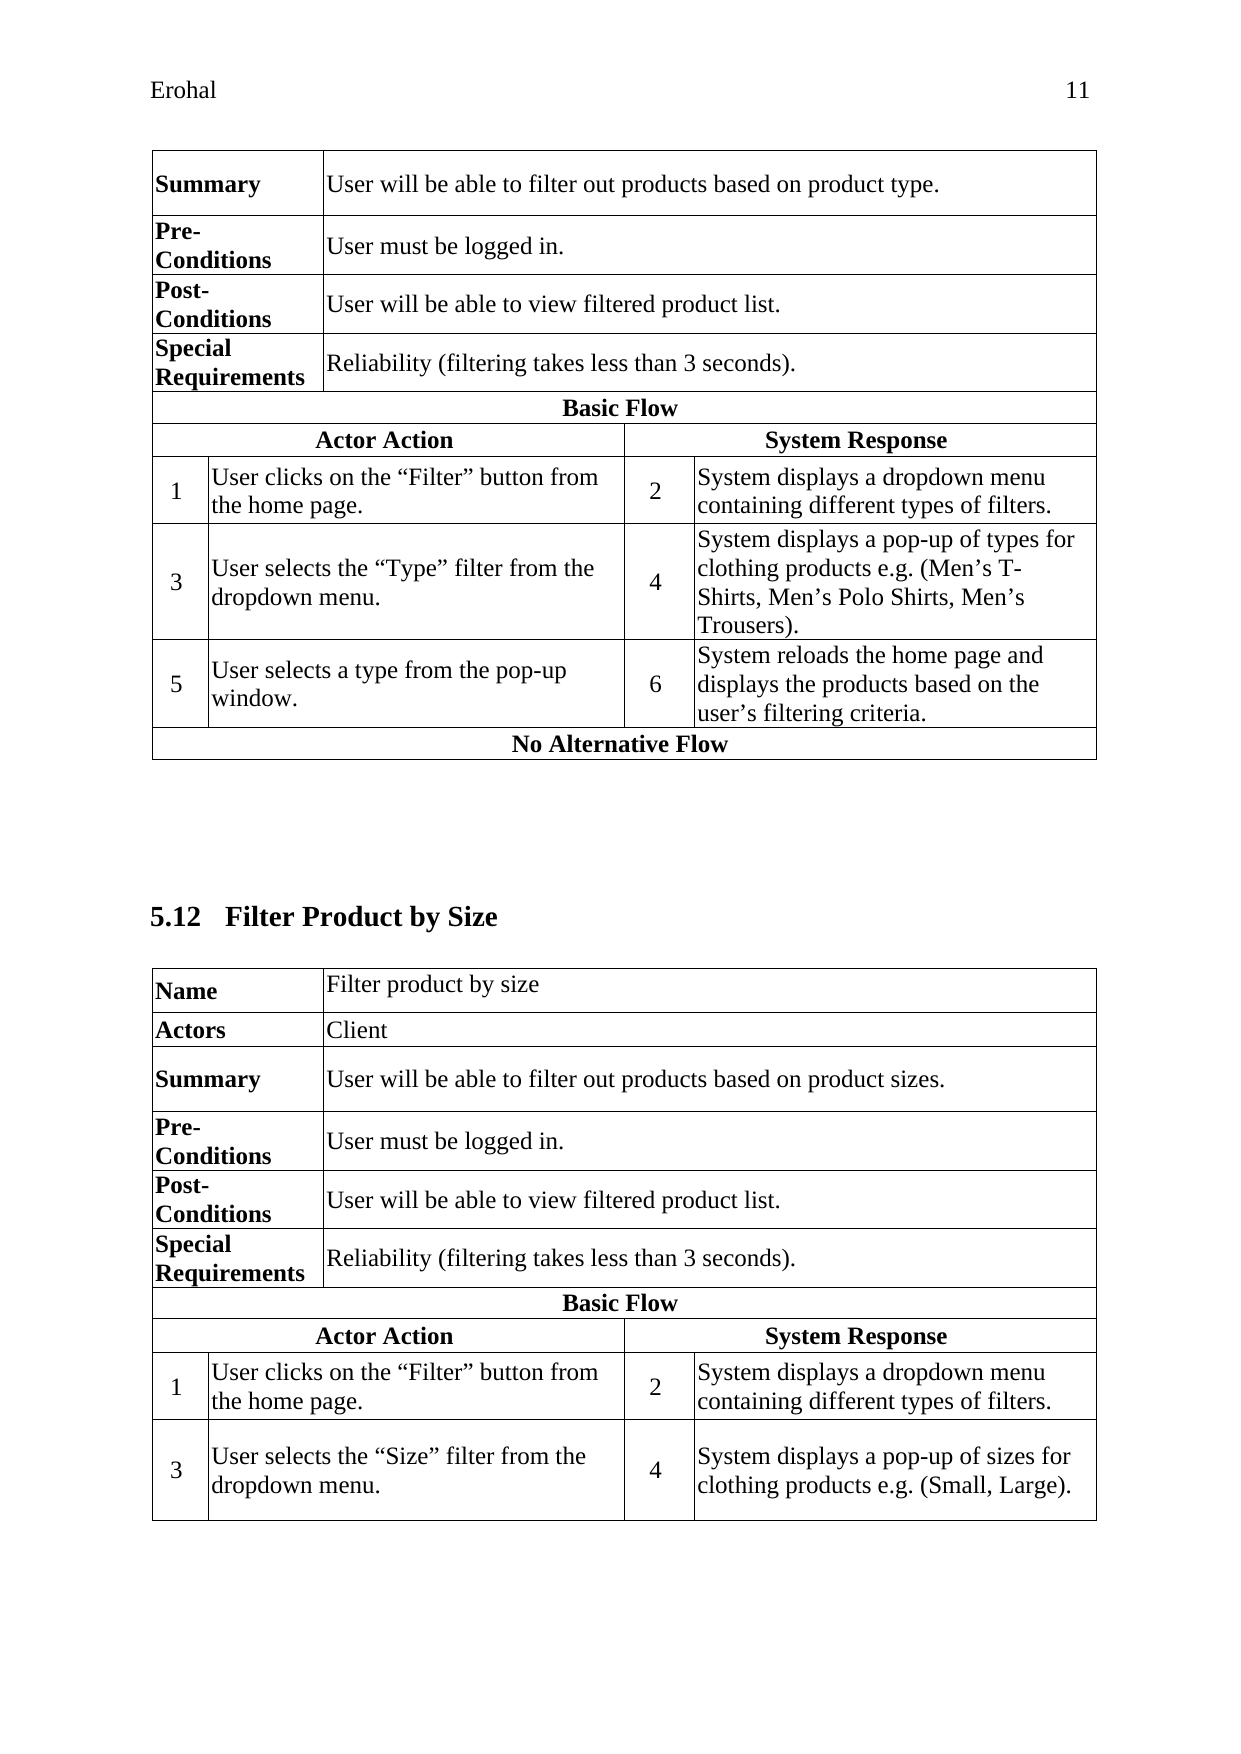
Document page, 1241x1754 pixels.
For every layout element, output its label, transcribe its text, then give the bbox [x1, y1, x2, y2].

table_cell No Alternative Flow [153, 728, 1096, 758]
table_cell 6 [625, 640, 694, 727]
table_cell Post-Conditions [153, 275, 323, 332]
table_cell 4 [625, 1420, 694, 1520]
table_cell User will be able to view filtered product list. [324, 1171, 1096, 1228]
table_cell Actor Action [153, 1319, 624, 1352]
table_cell 4 [625, 524, 694, 639]
table_cell Pre-Conditions [153, 216, 323, 274]
table_cell Summary [153, 1047, 323, 1111]
table_cell System Response [625, 1319, 1096, 1352]
table_cell User selects the “Size” filter from the dropdown menu. [209, 1420, 624, 1520]
table_cell Post-Conditions [153, 1171, 323, 1228]
table_cell 1 [153, 457, 208, 523]
table_cell Special Requirements [153, 334, 323, 391]
table_cell Client [324, 1013, 1096, 1046]
table_cell Summary [153, 151, 323, 215]
table_cell 2 [625, 1353, 694, 1419]
table_header Filter product by size [324, 969, 1096, 1012]
table_cell System displays a dropdown menu containing different types of filters. [695, 1353, 1096, 1419]
table_cell User must be logged in. [324, 1112, 1096, 1169]
table_cell Pre-Conditions [153, 1112, 323, 1169]
table_cell User will be able to filter out products based on product type. [324, 151, 1096, 215]
table_header Name [153, 969, 323, 1012]
table_cell 3 [153, 524, 208, 639]
table_cell Basic Flow [153, 392, 1096, 423]
table_cell System displays a pop-up of types for clothing products e.g. (Men’s T-Shirts, Men’s Polo Shirts, Men’s Trousers). [695, 524, 1096, 639]
table_cell System reloads the home page and displays the products based on the user’s filtering criteria. [695, 640, 1096, 727]
table_cell User selects a type from the pop-up window. [209, 640, 624, 727]
table_cell System displays a dropdown menu containing different types of filters. [695, 457, 1096, 523]
table_cell Reliability (filtering takes less than 3 seconds). [324, 1229, 1096, 1287]
table_cell User will be able to filter out products based on product sizes. [324, 1047, 1096, 1111]
table_cell User will be able to view filtered product list. [324, 275, 1096, 332]
table_cell System Response [625, 424, 1096, 456]
table_cell 2 [625, 457, 694, 523]
table_cell User clicks on the “Filter” button from the home page. [209, 1353, 624, 1419]
table_cell User must be logged in. [324, 216, 1096, 274]
subtitle Filter Product by Size [150, 899, 1090, 933]
table_cell Actors [153, 1013, 323, 1046]
table_cell Actor Action [153, 424, 624, 456]
table_cell 3 [153, 1420, 208, 1520]
table_cell System displays a pop-up of sizes for clothing products e.g. (Small, Large). [695, 1420, 1096, 1520]
table_cell 1 [153, 1353, 208, 1419]
table_cell User clicks on the “Filter” button from the home page. [209, 457, 624, 523]
table_cell 5 [153, 640, 208, 727]
table_cell Basic Flow [153, 1288, 1096, 1318]
table_cell User selects the “Type” filter from the dropdown menu. [209, 524, 624, 639]
table_cell Special Requirements [153, 1229, 323, 1287]
table_cell Reliability (filtering takes less than 3 seconds). [324, 334, 1096, 391]
